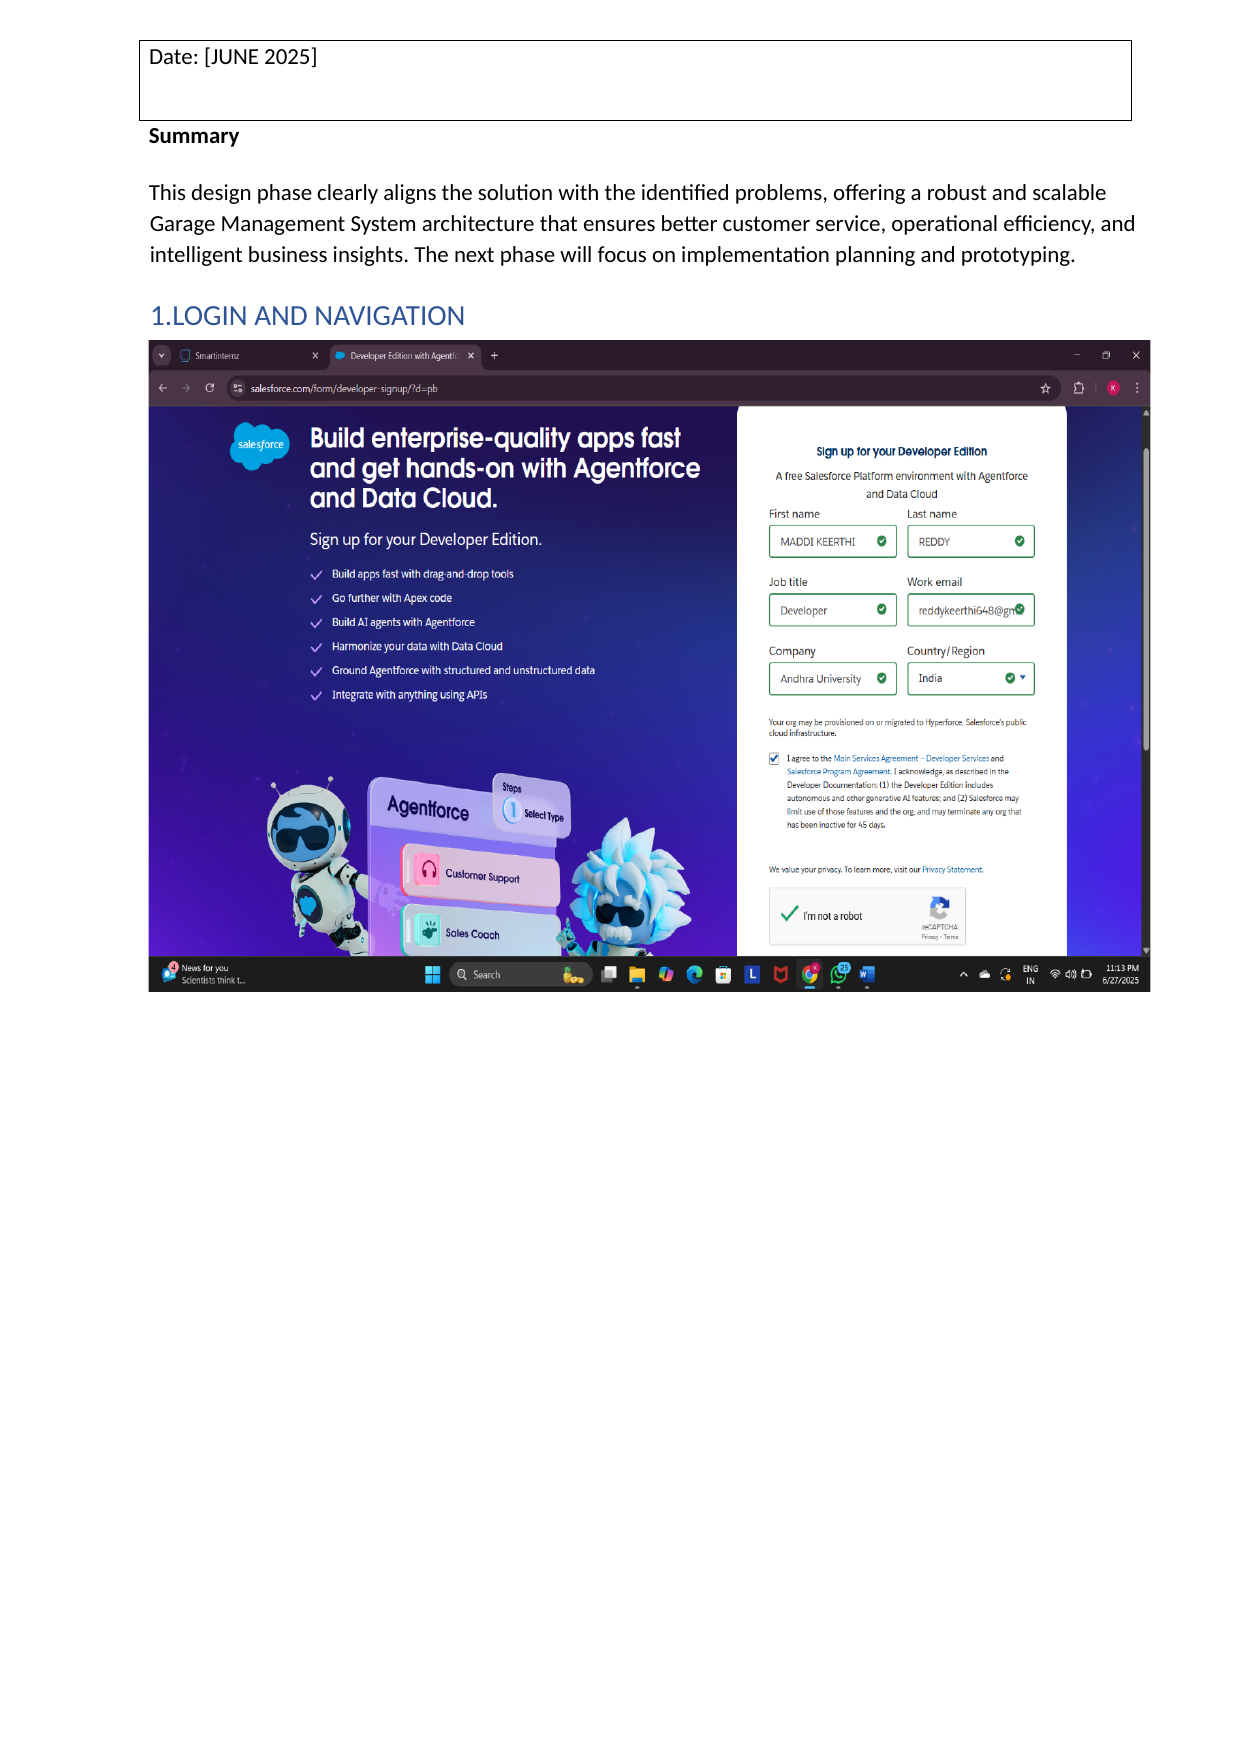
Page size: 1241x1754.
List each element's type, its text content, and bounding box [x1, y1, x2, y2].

text Summary [148, 121, 1152, 149]
text This design phase clearly aligns the solution with the identified problems, offering a robust and scalable Garage Management System architecture that ensures better customer service, operational efficiency, and intelligent business insights. The next phase will focus on implementation planning and prototyping. [148, 178, 1152, 268]
table_cell Date: [JUNE 2025] [140, 41, 1131, 120]
subtitle 1.LOGIN AND NAVIGATION [150, 297, 1152, 333]
picture [148, 340, 1151, 992]
